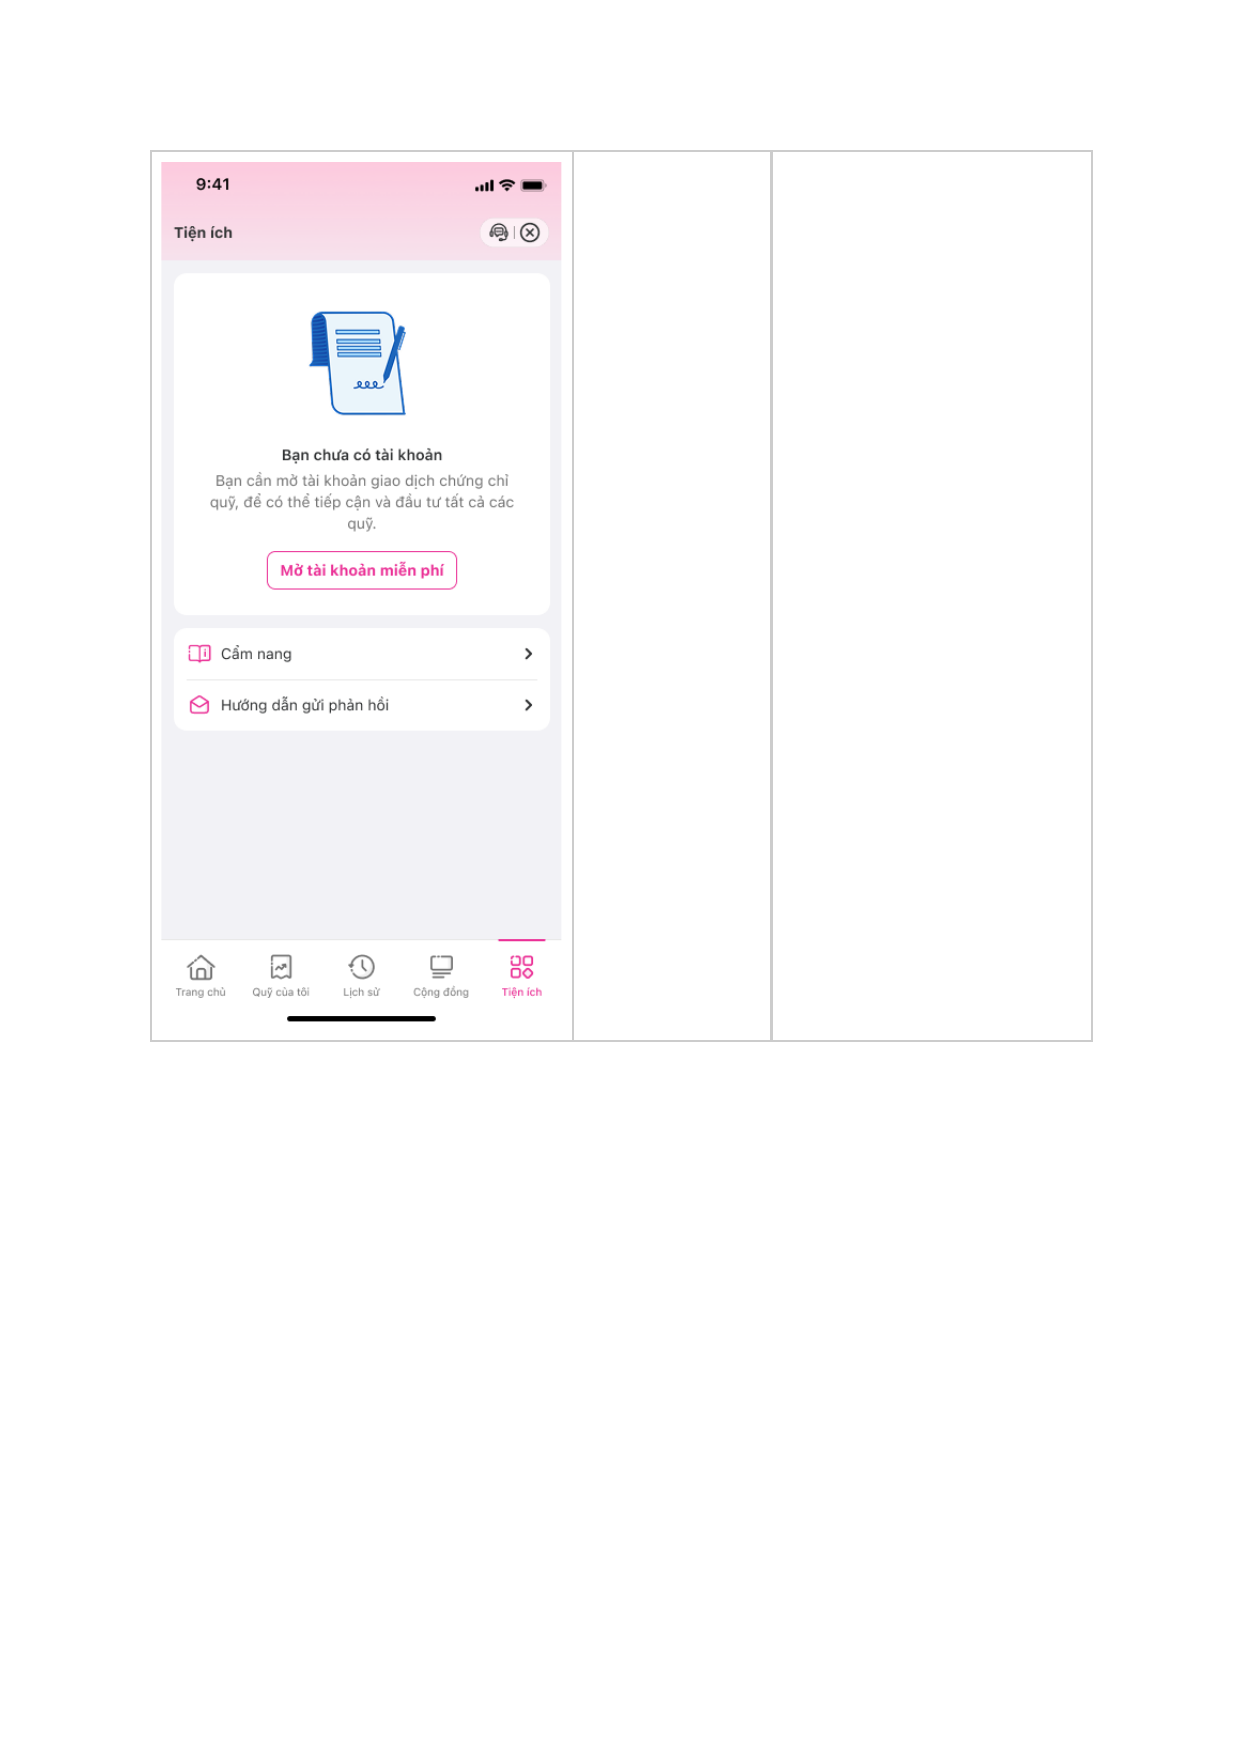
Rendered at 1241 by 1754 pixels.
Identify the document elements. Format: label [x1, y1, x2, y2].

table_cell [773, 152, 1091, 1039]
picture [161, 162, 562, 1030]
table_cell [574, 152, 770, 1039]
